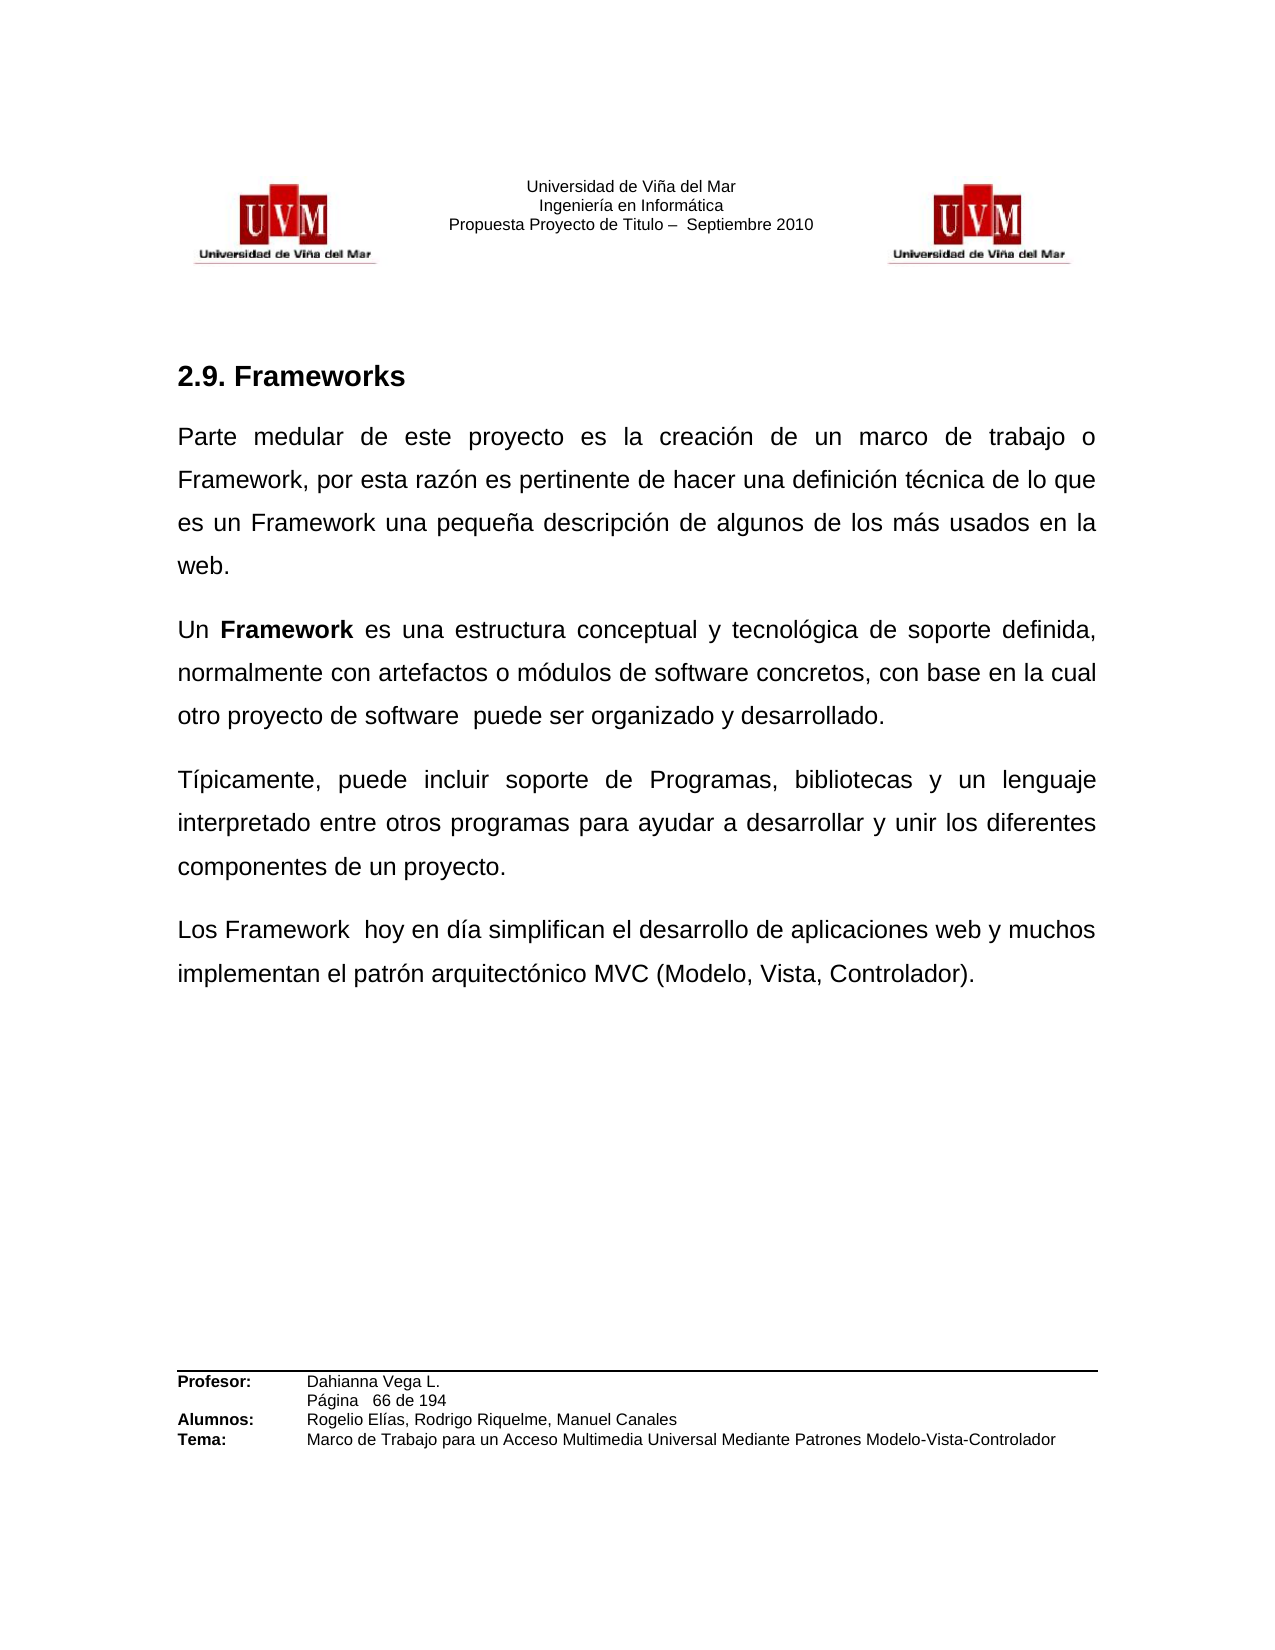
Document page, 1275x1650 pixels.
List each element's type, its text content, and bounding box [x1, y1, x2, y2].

text Un Framework es una estructura conceptual y tecnológica de soporte definida, normalmente con artefactos o módulos de software concretos, con base en la cual otro proyecto de software puede ser organizado y desarrollado. [177, 615, 1098, 730]
text Los Framework hoy en día simplifican el desarrollo de aplicaciones web y muchos implementan el patrón arquitectónico MVC (Modelo, Vista, Controlador). [177, 915, 1098, 987]
subtitle 2.9. Frameworks [177, 359, 1098, 392]
picture [177, 176, 390, 267]
text Típicamente, puede incluir soporte de Programas, bibliotecas y un lenguaje interpretado entre otros programas para ayudar a desarrollar y unir los diferentes componentes de un proyecto. [177, 765, 1098, 880]
picture [871, 176, 1084, 267]
text Parte medular de este proyecto es la creación de un marco de trabajo o Framework, por esta razón es pertinente de hacer una definición técnica de lo que es un Framework una pequeña descripción de algunos de los más usados en la web. [177, 422, 1098, 580]
